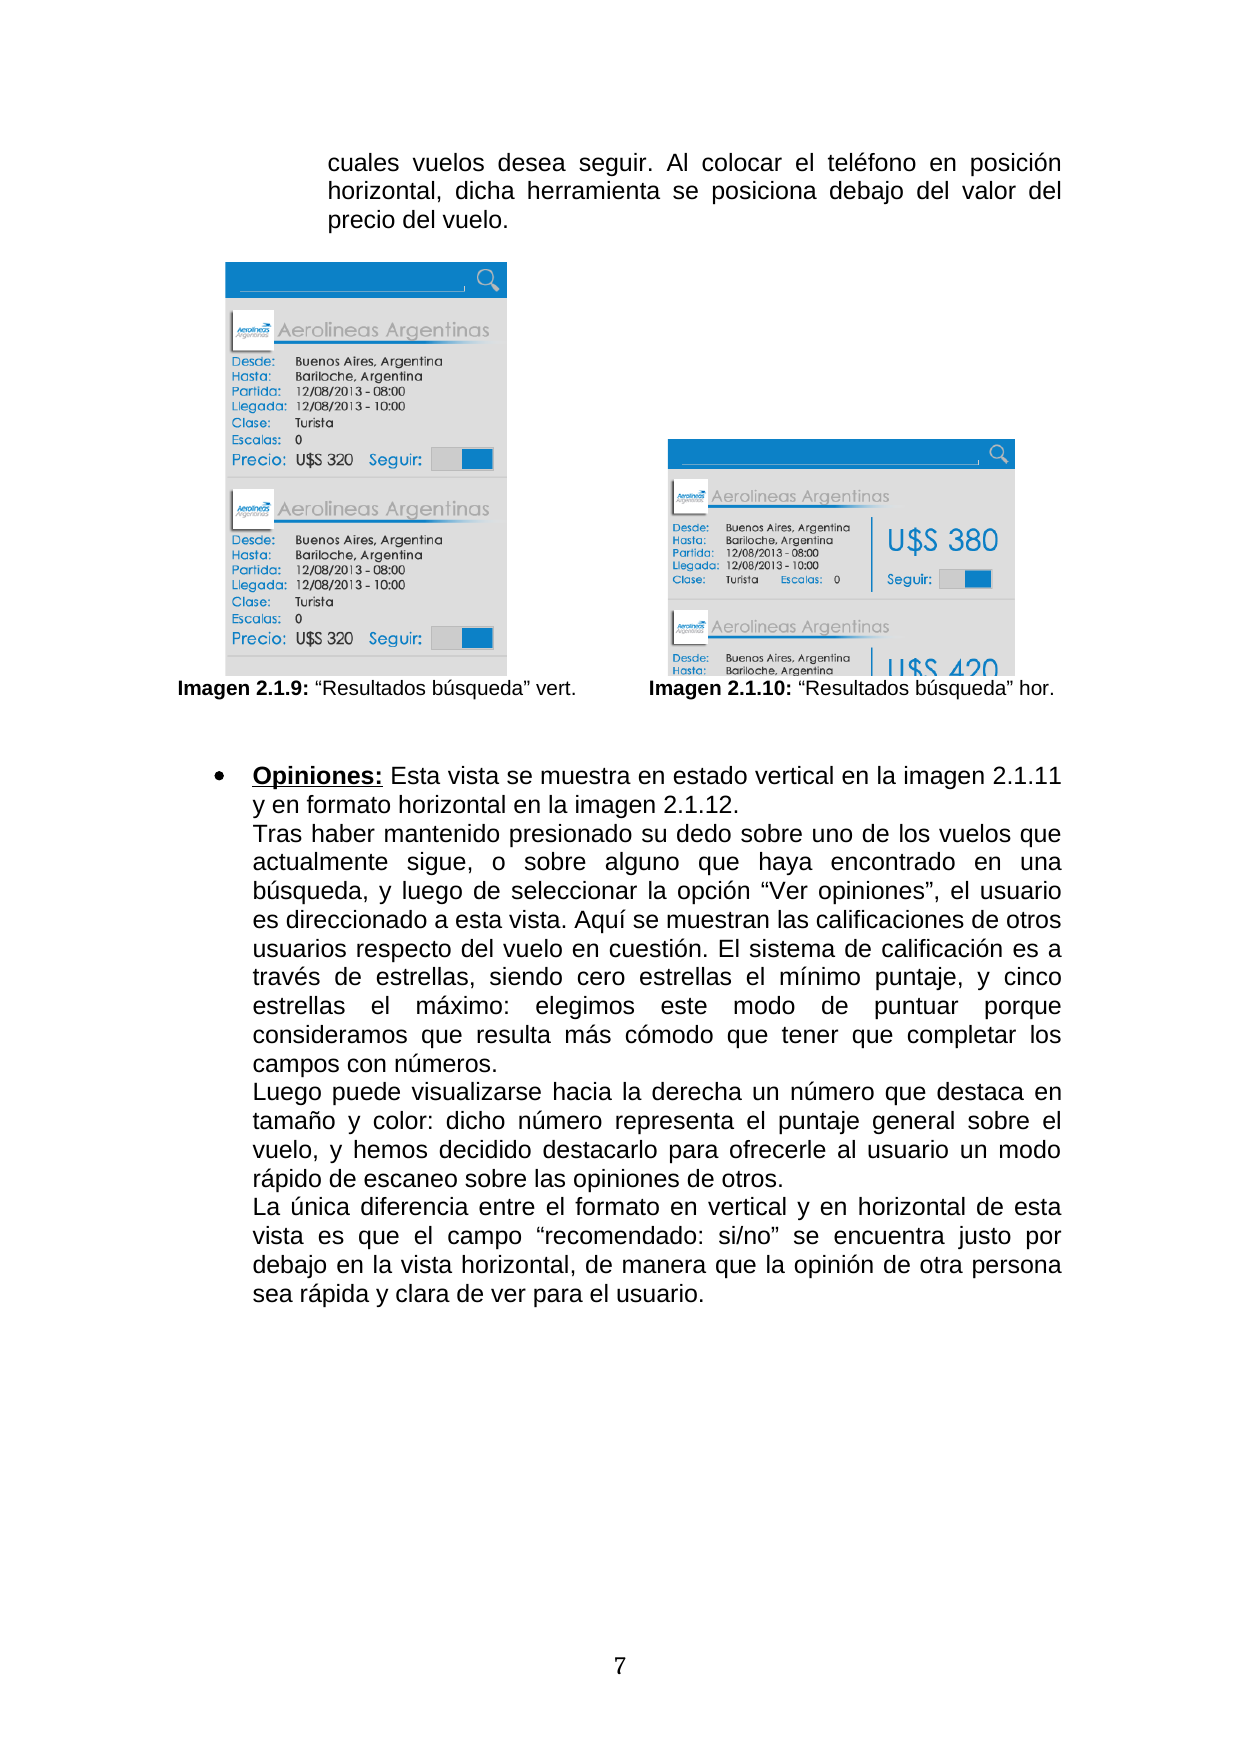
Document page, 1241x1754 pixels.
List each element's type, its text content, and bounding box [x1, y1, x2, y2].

picture [667, 439, 1015, 676]
text Imagen 2.1.9: “Resultados búsqueda” vert. Imagen 2.1.10: “Resultados búsqueda” hor. [177, 676, 1063, 700]
text La única diferencia entre el formato en vertical y en horizontal de esta vista es que el campo “recomendado: si/no” se encuentra justo por debajo en la vista horizontal, de manera que la opinión de otra persona sea rápida y clara de ver para el usuario. [252, 1192, 1063, 1307]
picture [225, 262, 507, 676]
list Opiniones: Esta vista se muestra en estado vertical en la imagen 2.1.11 y en formato horizontal en la imagen 2.1.12. [215, 761, 1063, 819]
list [290, 148, 1063, 234]
text Tras haber mantenido presionado su dedo sobre uno de los vuelos que actualmente sigue, o sobre alguno que haya encontrado en una búsqueda, y luego de seleccionar la opción “Ver opiniones”, el usuario es direccionado a esta vista. Aquí se muestran las calificaciones de otros usuarios respecto del vuelo en cuestión. El sistema de calificación es a través de estrellas, siendo cero estrellas el mínimo puntaje, y cinco estrellas el máximo: elegimos este modo de puntuar porque consideramos que resulta más cómodo que tener que completar los campos con números. [252, 819, 1063, 1077]
text Luego puede visualizarse hacia la derecha un número que destaca en tamaño y color: dicho número representa el puntaje general sobre el vuelo, y hemos decidido destacarlo para ofrecerle al usuario un modo rápido de escaneo sobre las opiniones de otros. [252, 1077, 1063, 1192]
